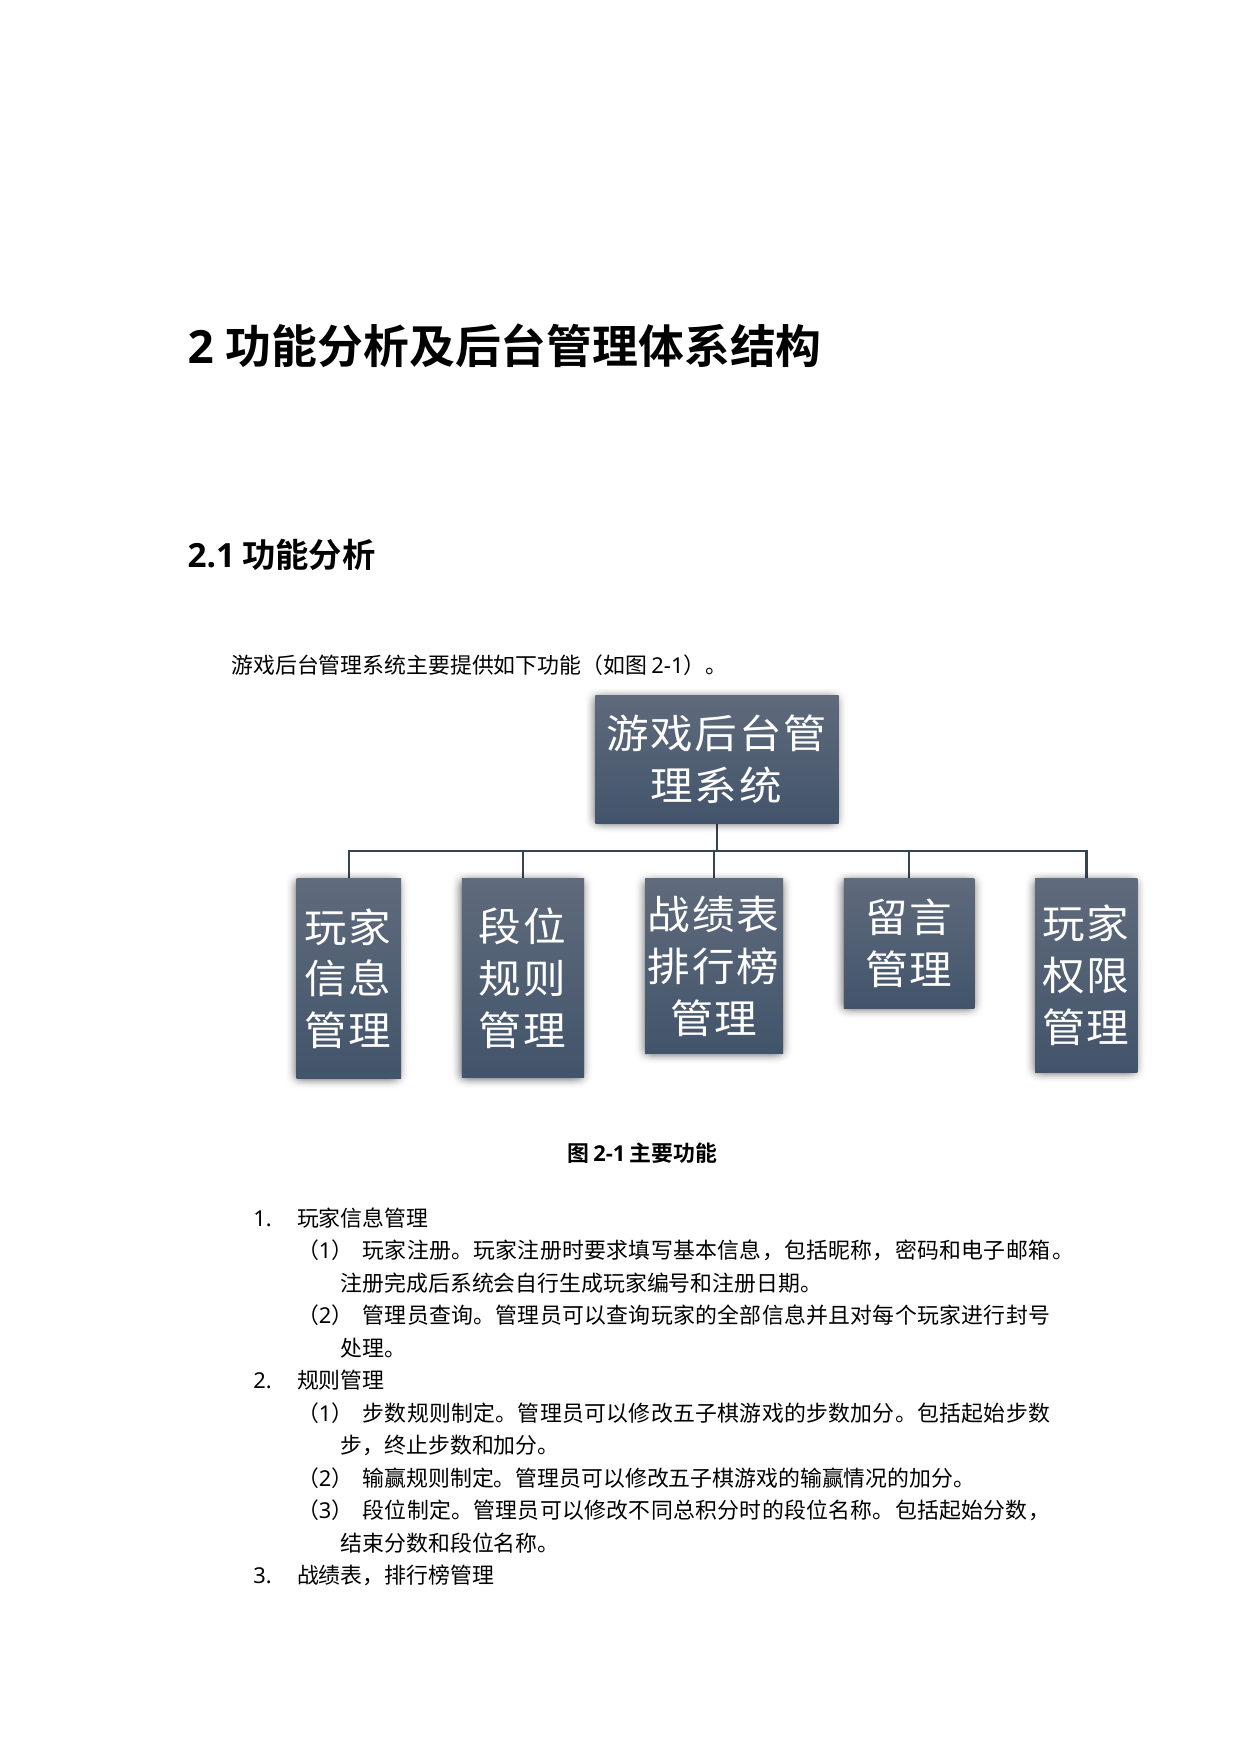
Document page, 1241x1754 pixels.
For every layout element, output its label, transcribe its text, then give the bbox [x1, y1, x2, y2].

list 规则管理 [253, 1363, 1053, 1395]
list 步数规则制定。管理员可以修改五子棋游戏的步数加分。包括起始步数步，终止步数和加分。 [297, 1395, 1053, 1460]
text 游戏后台管理系统主要提供如下功能（如图2-1）。 [187, 648, 1053, 680]
subtitle 2 功能分析及后台管理体系结构 [187, 295, 1053, 392]
list 段位制定。管理员可以修改不同总积分时的段位名称。包括起始分数，结束分数和段位名称。 [297, 1493, 1053, 1558]
list 玩家注册。玩家注册时要求填写基本信息，包括昵称，密码和电子邮箱。注册完成后系统会自行生成玩家编号和注册日期。 [297, 1233, 1053, 1298]
list 输赢规则制定。管理员可以修改五子棋游戏的输赢情况的加分。 [297, 1460, 1053, 1493]
list 管理员查询。管理员可以查询玩家的全部信息并且对每个玩家进行封号处理。 [297, 1298, 1053, 1363]
text 图2-1主要功能 [187, 1135, 1053, 1168]
subtitle 2.1功能分析 [187, 521, 1053, 586]
list 玩家信息管理 [253, 1200, 1053, 1233]
list 战绩表，排行榜管理 [253, 1558, 1053, 1590]
